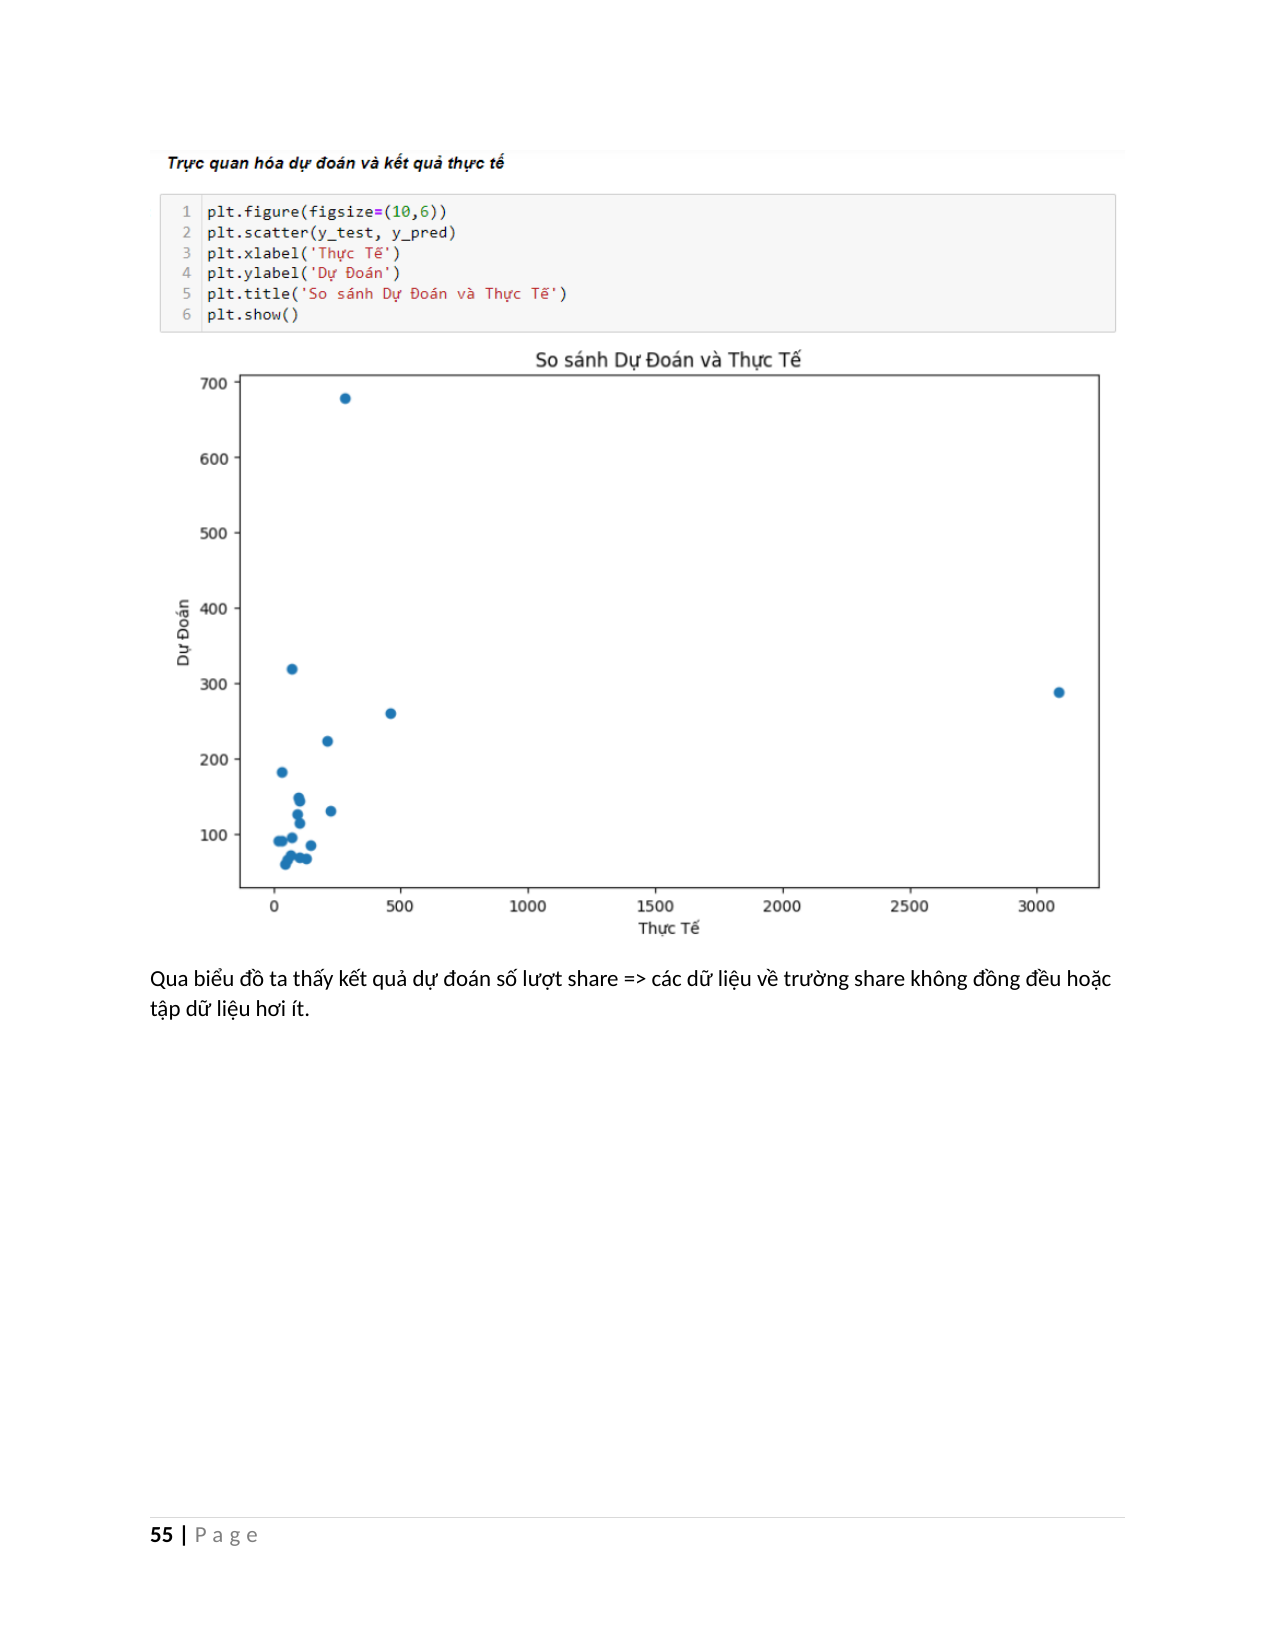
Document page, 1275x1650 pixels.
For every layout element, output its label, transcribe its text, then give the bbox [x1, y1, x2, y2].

picture [150, 150, 1125, 945]
text Qua biểu đồ ta thấy kết quả dự đoán số lượt share => các dữ liệu về trường share không đồng đều hoặc tập dữ liệu hơi ít. [150, 964, 1125, 1022]
